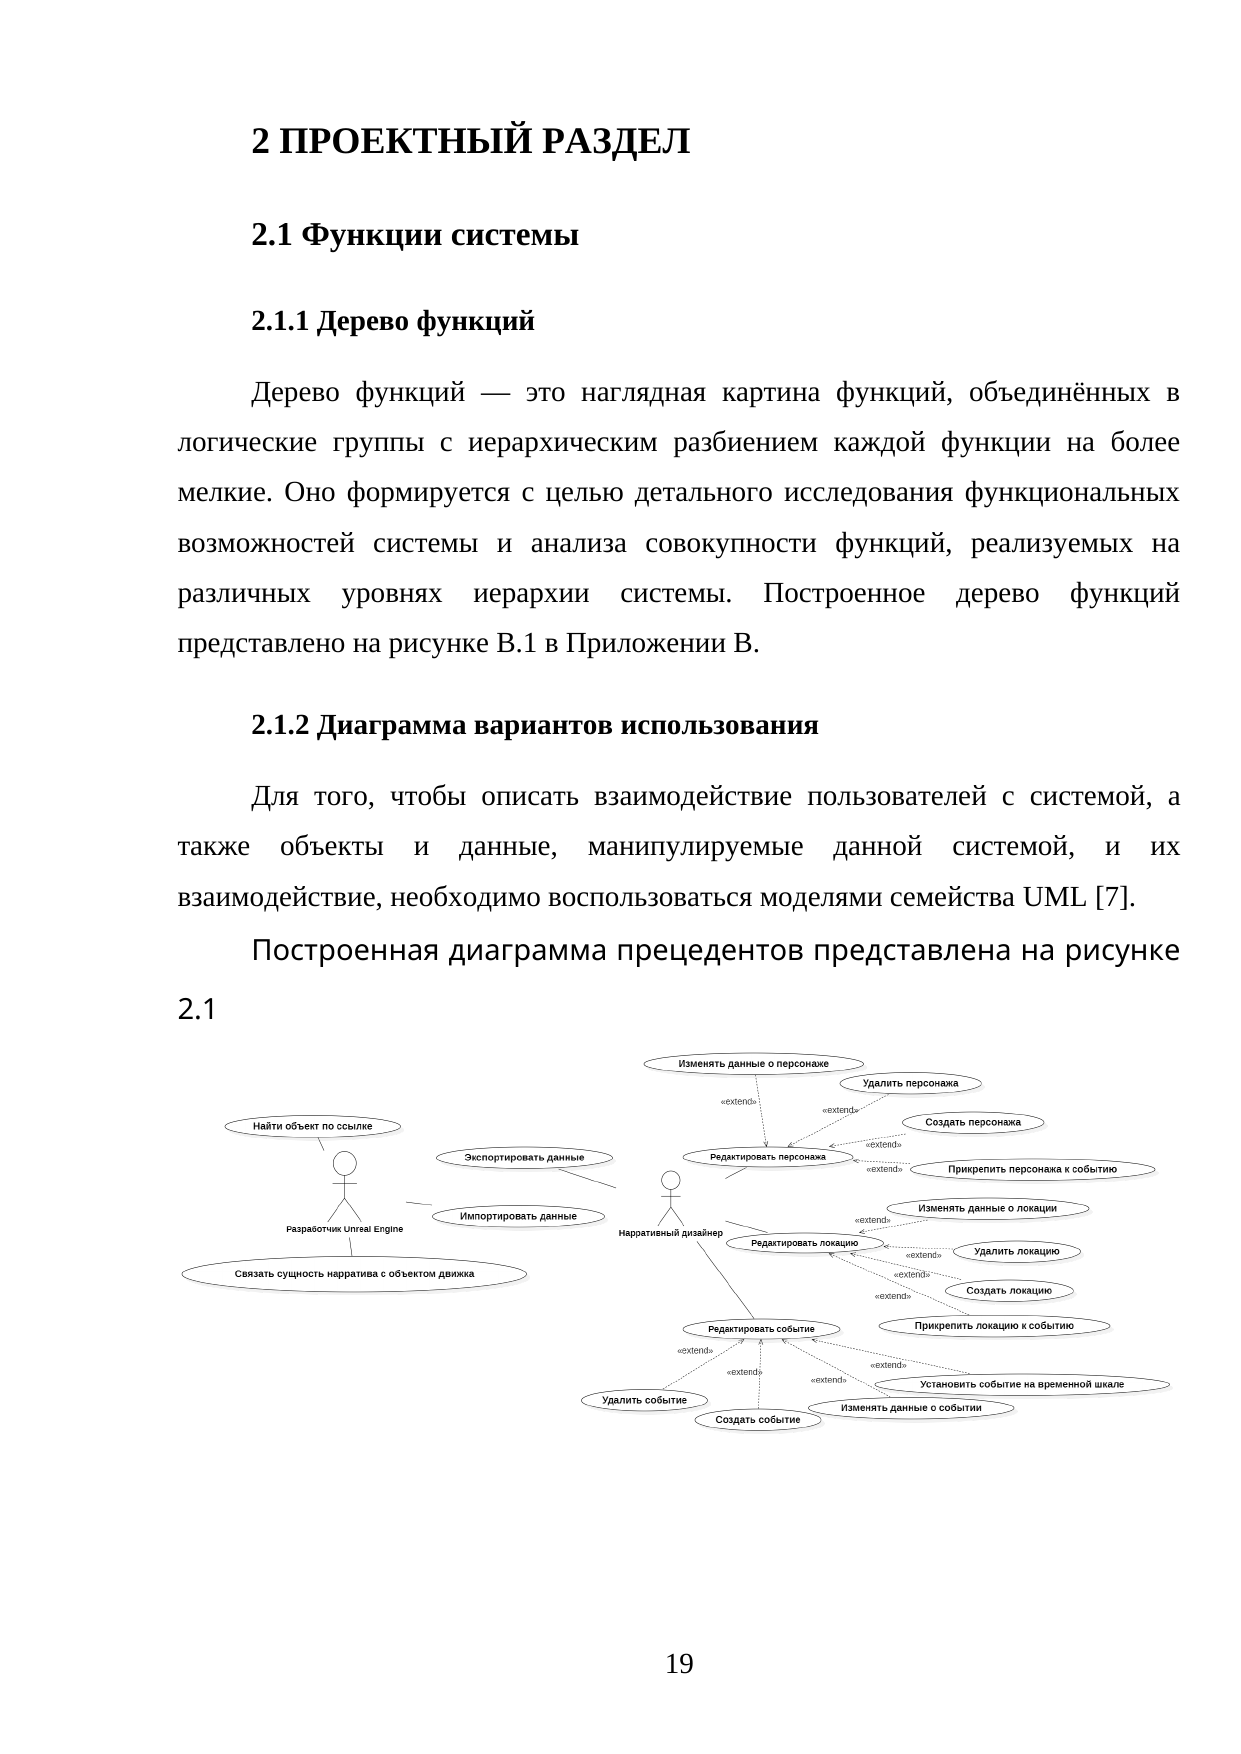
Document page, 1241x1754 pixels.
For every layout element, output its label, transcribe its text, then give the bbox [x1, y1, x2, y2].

subtitle Диаграмма вариантов использования [177, 707, 1181, 741]
picture [177, 1048, 1189, 1450]
text Дерево функций — это наглядная картина функций, объединённых в логические группы с иерархическим разбиением каждой функции на более мелкие. Оно формируется с целью детального исследования функциональных возможностей системы и анализа совокупности функций, реализуемых на различных уровнях иерархии системы. Построенное дерево функций представлено на рисунке В.1 в Приложении В. [177, 374, 1181, 659]
subtitle Дерево функций [177, 303, 1181, 336]
subtitle Функции системы [177, 214, 1181, 252]
subtitle ПРОЕКТНЫЙ РАЗДЕЛ [177, 118, 1181, 161]
text Построенная диаграмма прецедентов представлена на рисунке 2.1 [177, 929, 1181, 1028]
text Для того, чтобы описать взаимодействие пользователей с системой, а также объекты и данные, манипулируемые данной системой, и их взаимодействие, необходимо воспользоваться моделями семейства UML [7]. [177, 778, 1181, 912]
